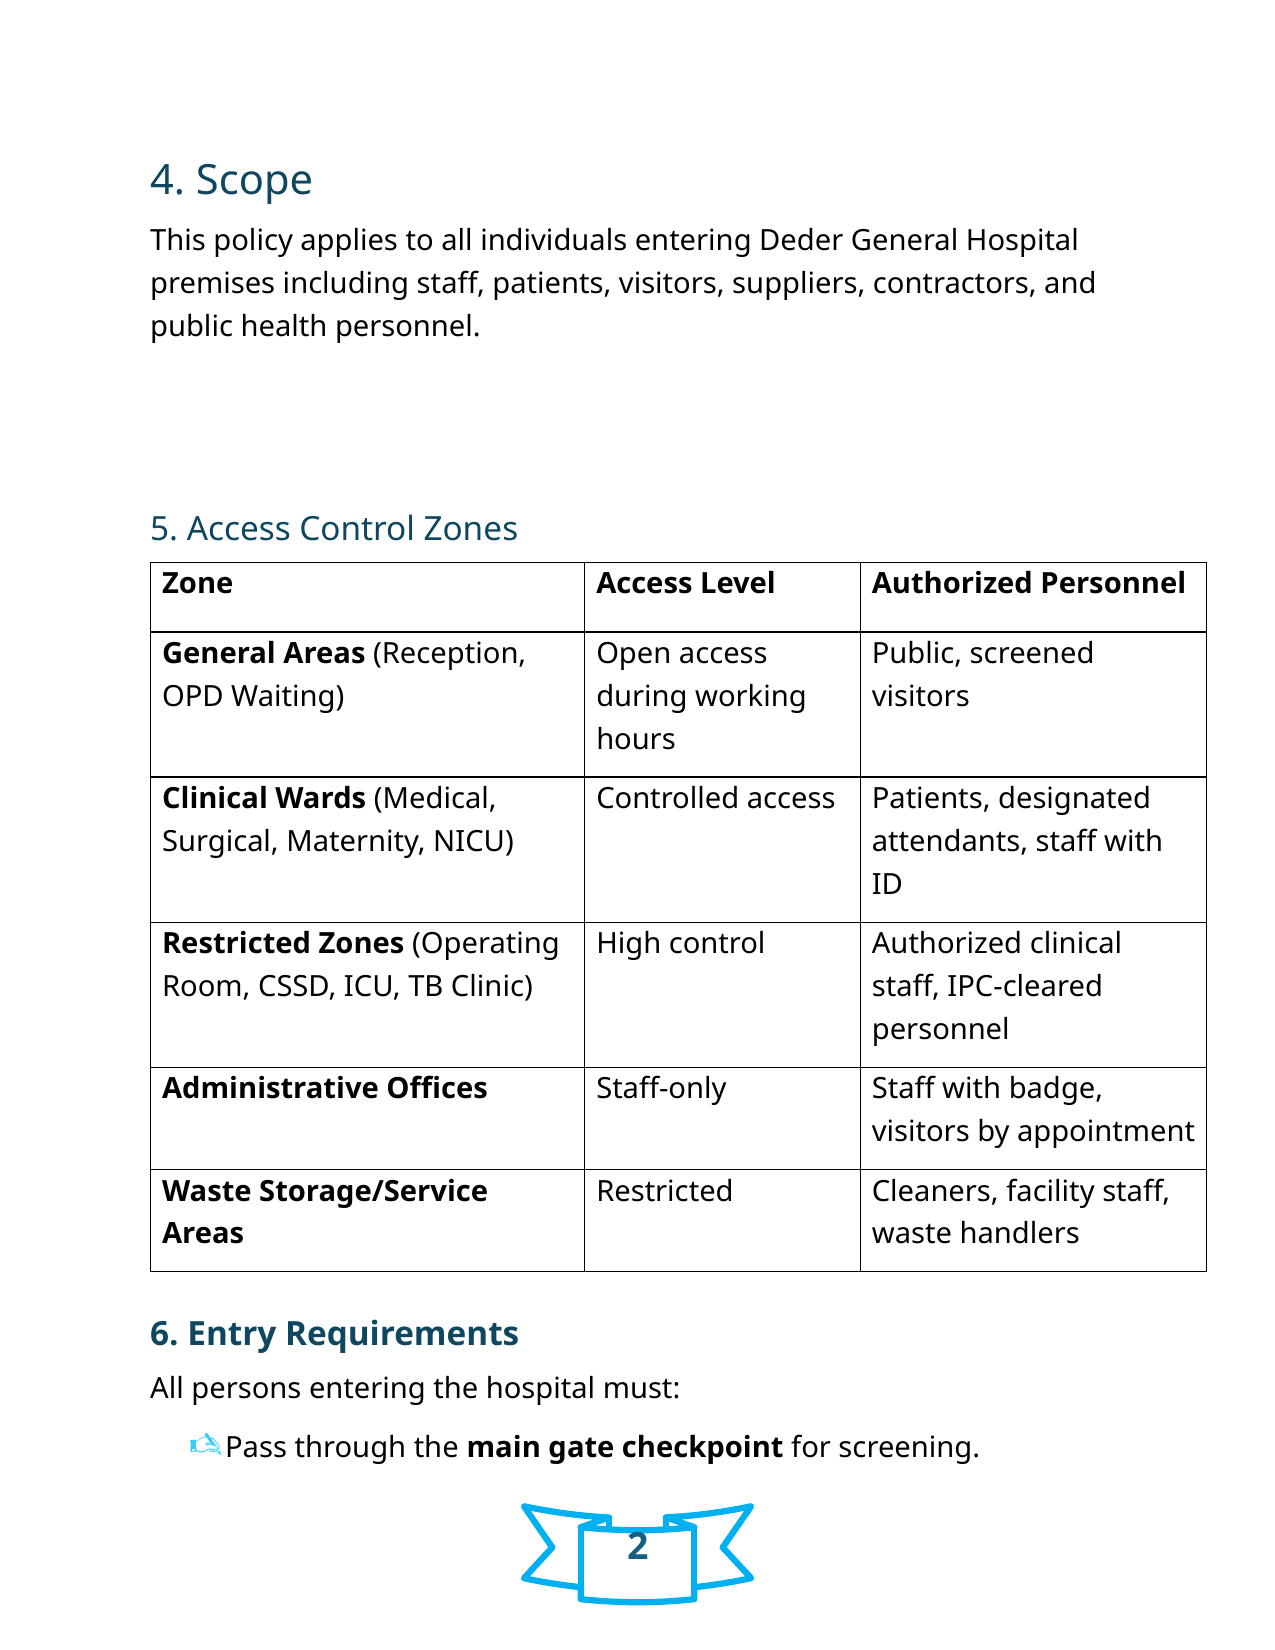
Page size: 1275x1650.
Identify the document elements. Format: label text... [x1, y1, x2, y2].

table_cell Patients, designated attendants, staff with ID [861, 778, 1206, 922]
table_cell Public, screened visitors [861, 633, 1206, 776]
table_header Zone [151, 563, 584, 631]
list Pass through the main gate checkpoint for screening. [187, 1427, 1125, 1466]
table_cell Controlled access [585, 778, 860, 922]
table_cell Restricted [585, 1170, 860, 1271]
table_cell Clinical Wards (Medical, Surgical, Maternity, NICU) [151, 778, 584, 922]
subtitle 4. Scope [150, 150, 1125, 207]
table_cell Staff-only [585, 1068, 860, 1169]
text All persons entering the hospital must: [150, 1367, 1125, 1407]
table_cell Waste Storage/Service Areas [151, 1170, 584, 1271]
subtitle 6. Entry Requirements [150, 1310, 1125, 1355]
table_header Authorized Personnel [861, 563, 1206, 631]
table_cell Staff with badge, visitors by appointment [861, 1068, 1206, 1169]
text This policy applies to all individuals entering Deder General Hospital premises including staff, patients, visitors, suppliers, contractors, and public health personnel. [150, 219, 1125, 345]
table_cell Cleaners, facility staff, waste handlers [861, 1170, 1206, 1271]
table_cell Restricted Zones (Operating Room, CSSD, ICU, TB Clinic) [151, 923, 584, 1067]
table_cell Open access during working hours [585, 633, 860, 776]
table_header Access Level [585, 563, 860, 631]
table_cell Authorized clinical staff, IPC-cleared personnel [861, 923, 1206, 1067]
table_cell Administrative Offices [151, 1068, 584, 1169]
table_cell High control [585, 923, 860, 1067]
subtitle 5. Access Control Zones [150, 504, 1125, 550]
table_cell General Areas (Reception, OPD Waiting) [151, 633, 584, 776]
